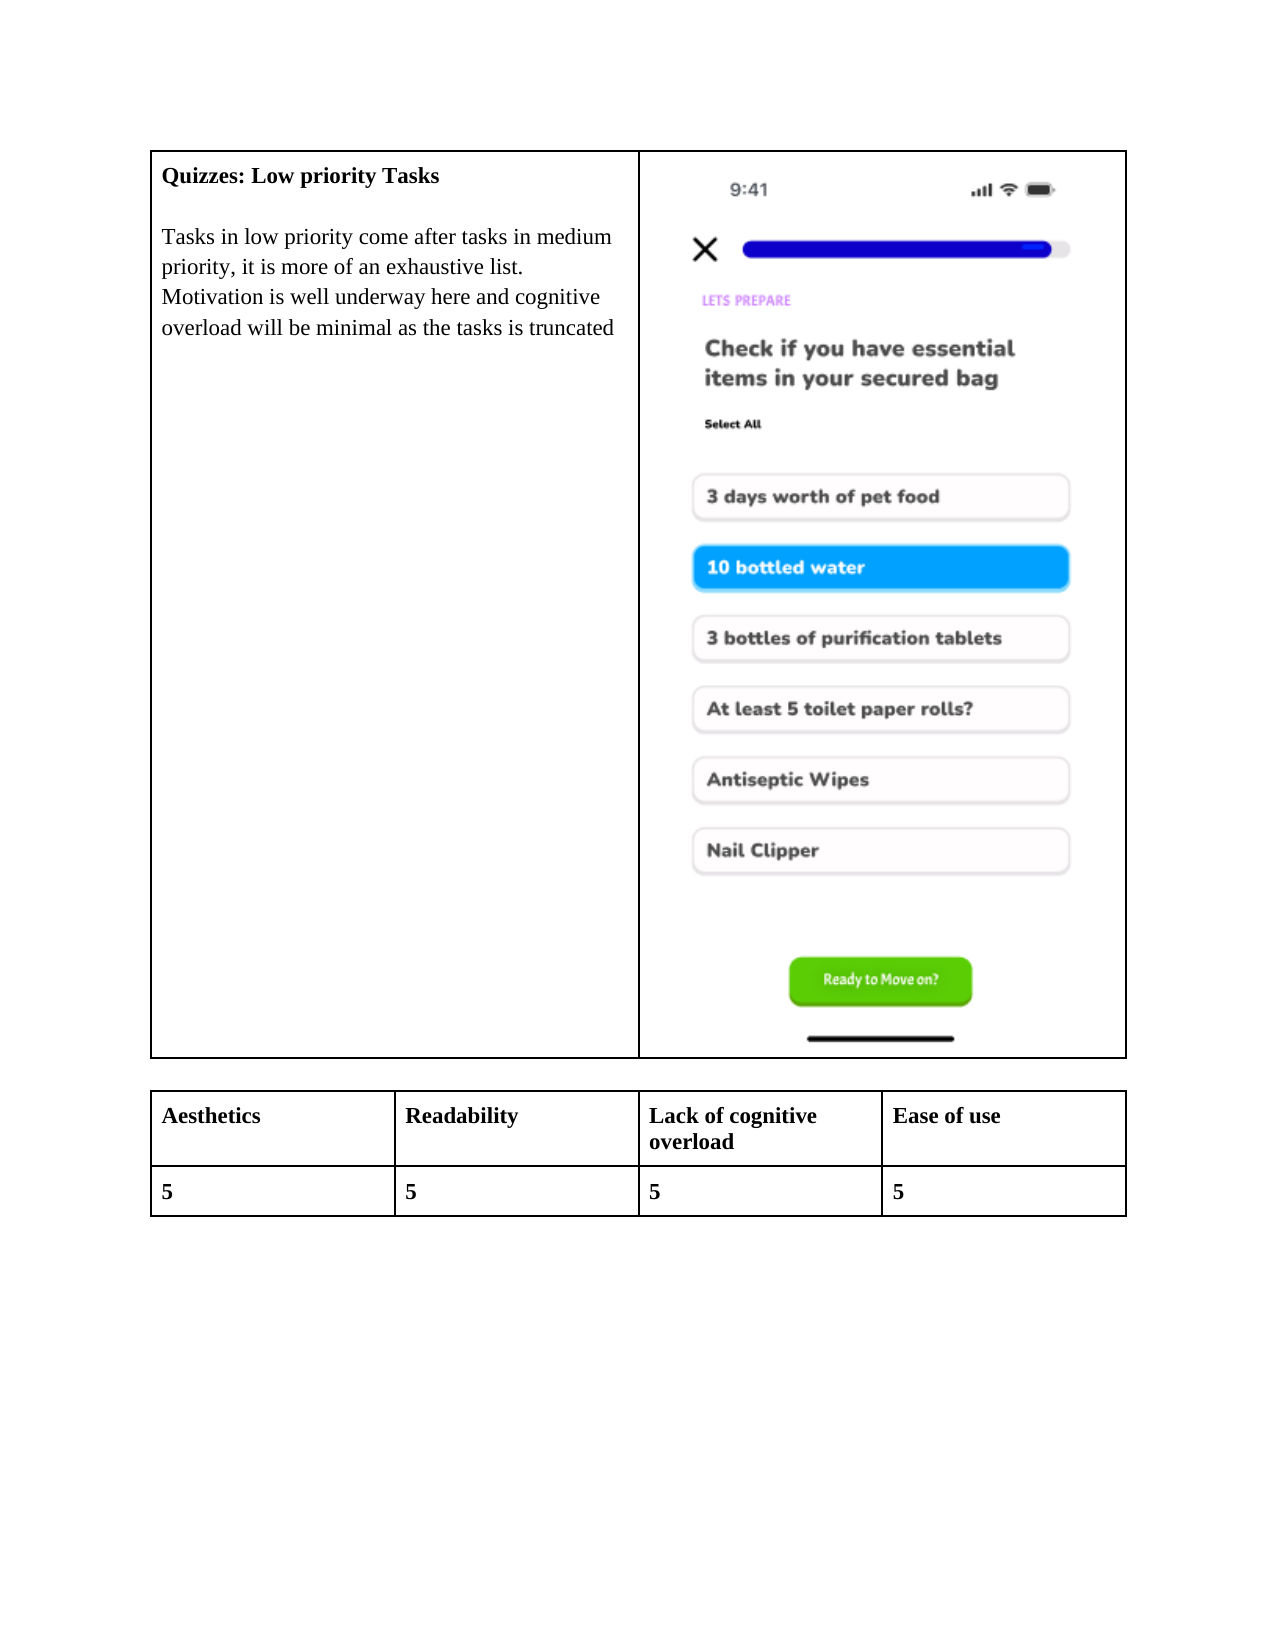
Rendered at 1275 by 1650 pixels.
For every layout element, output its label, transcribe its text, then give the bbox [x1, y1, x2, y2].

table_header [640, 152, 1125, 1057]
table_cell 5 [152, 1167, 394, 1214]
table_cell 5 [396, 1167, 638, 1214]
table_header Readability [396, 1092, 638, 1165]
table_header Ease of use [883, 1092, 1125, 1165]
table_header Quizzes: Low priority Tasks Tasks in low priority come after tasks in medium priority, it is more of an exhaustive list. Motivation is well underway here and cognitive overload will be minimal as the tasks is truncated [152, 152, 638, 1057]
table_cell 5 [640, 1167, 881, 1214]
table_header Lack of cognitive overload [640, 1092, 881, 1165]
picture [679, 162, 1086, 1047]
table_header Aesthetics [152, 1092, 394, 1165]
table_cell 5 [883, 1167, 1125, 1214]
